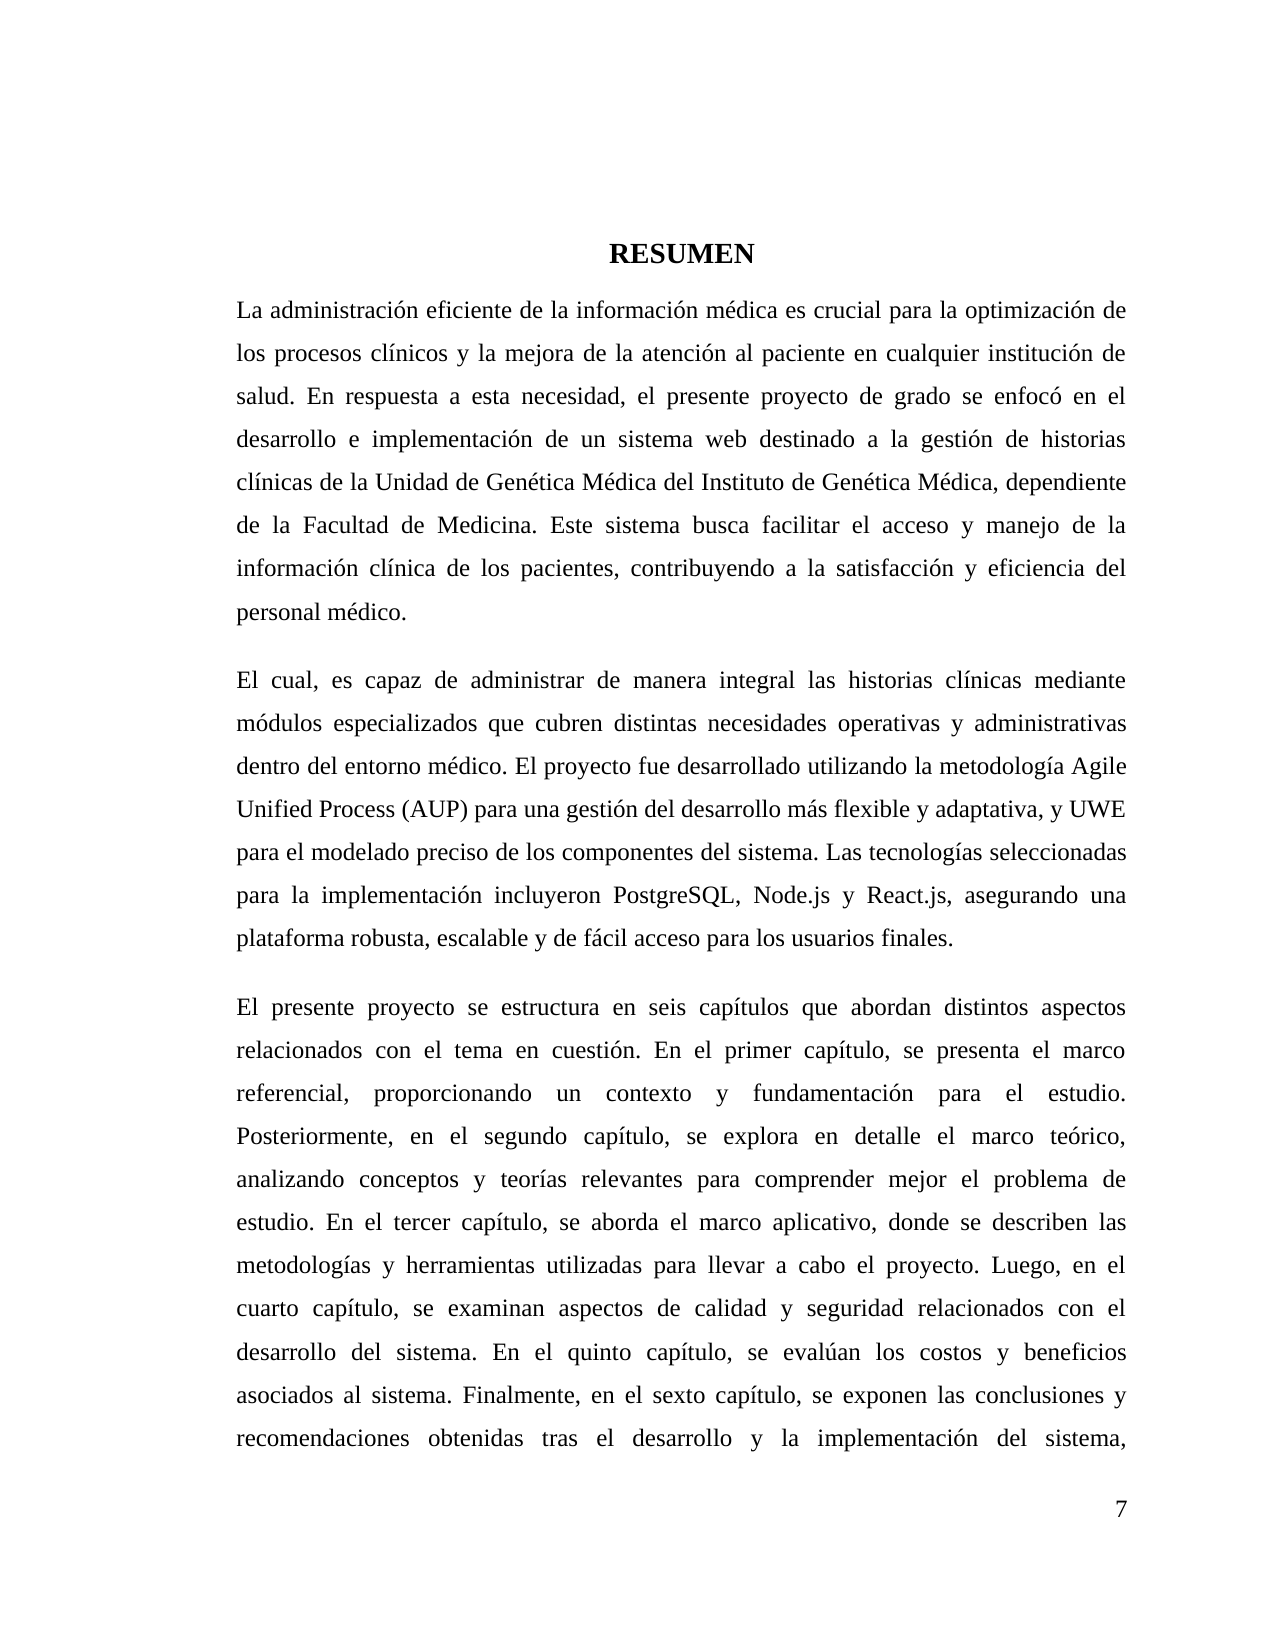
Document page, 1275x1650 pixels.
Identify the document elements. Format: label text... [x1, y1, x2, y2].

text La administración eficiente de la información médica es crucial para la optimización de los procesos clínicos y la mejora de la atención al paciente en cualquier institución de salud. En respuesta a esta necesidad, el presente proyecto de grado se enfocó en el desarrollo e implementación de un sistema web destinado a la gestión de historias clínicas de la Unidad de Genética Médica del Instituto de Genética Médica, dependiente de la Facultad de Medicina. Este sistema busca facilitar el acceso y manejo de la información clínica de los pacientes, contribuyendo a la satisfacción y eficiencia del personal médico. [236, 295, 1127, 625]
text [236, 992, 1127, 1452]
text RESUMEN [236, 236, 1127, 270]
text El cual, es capaz de administrar de manera integral las historias clínicas mediante módulos especializados que cubren distintas necesidades operativas y administrativas dentro del entorno médico. El proyecto fue desarrollado utilizando la metodología Agile Unified Process (AUP) para una gestión del desarrollo más flexible y adaptativa, y UWE para el modelado preciso de los componentes del sistema. Las tecnologías seleccionadas para la implementación incluyeron PostgreSQL, Node.js y React.js, asegurando una plataforma robusta, escalable y de fácil acceso para los usuarios finales. [236, 665, 1127, 952]
